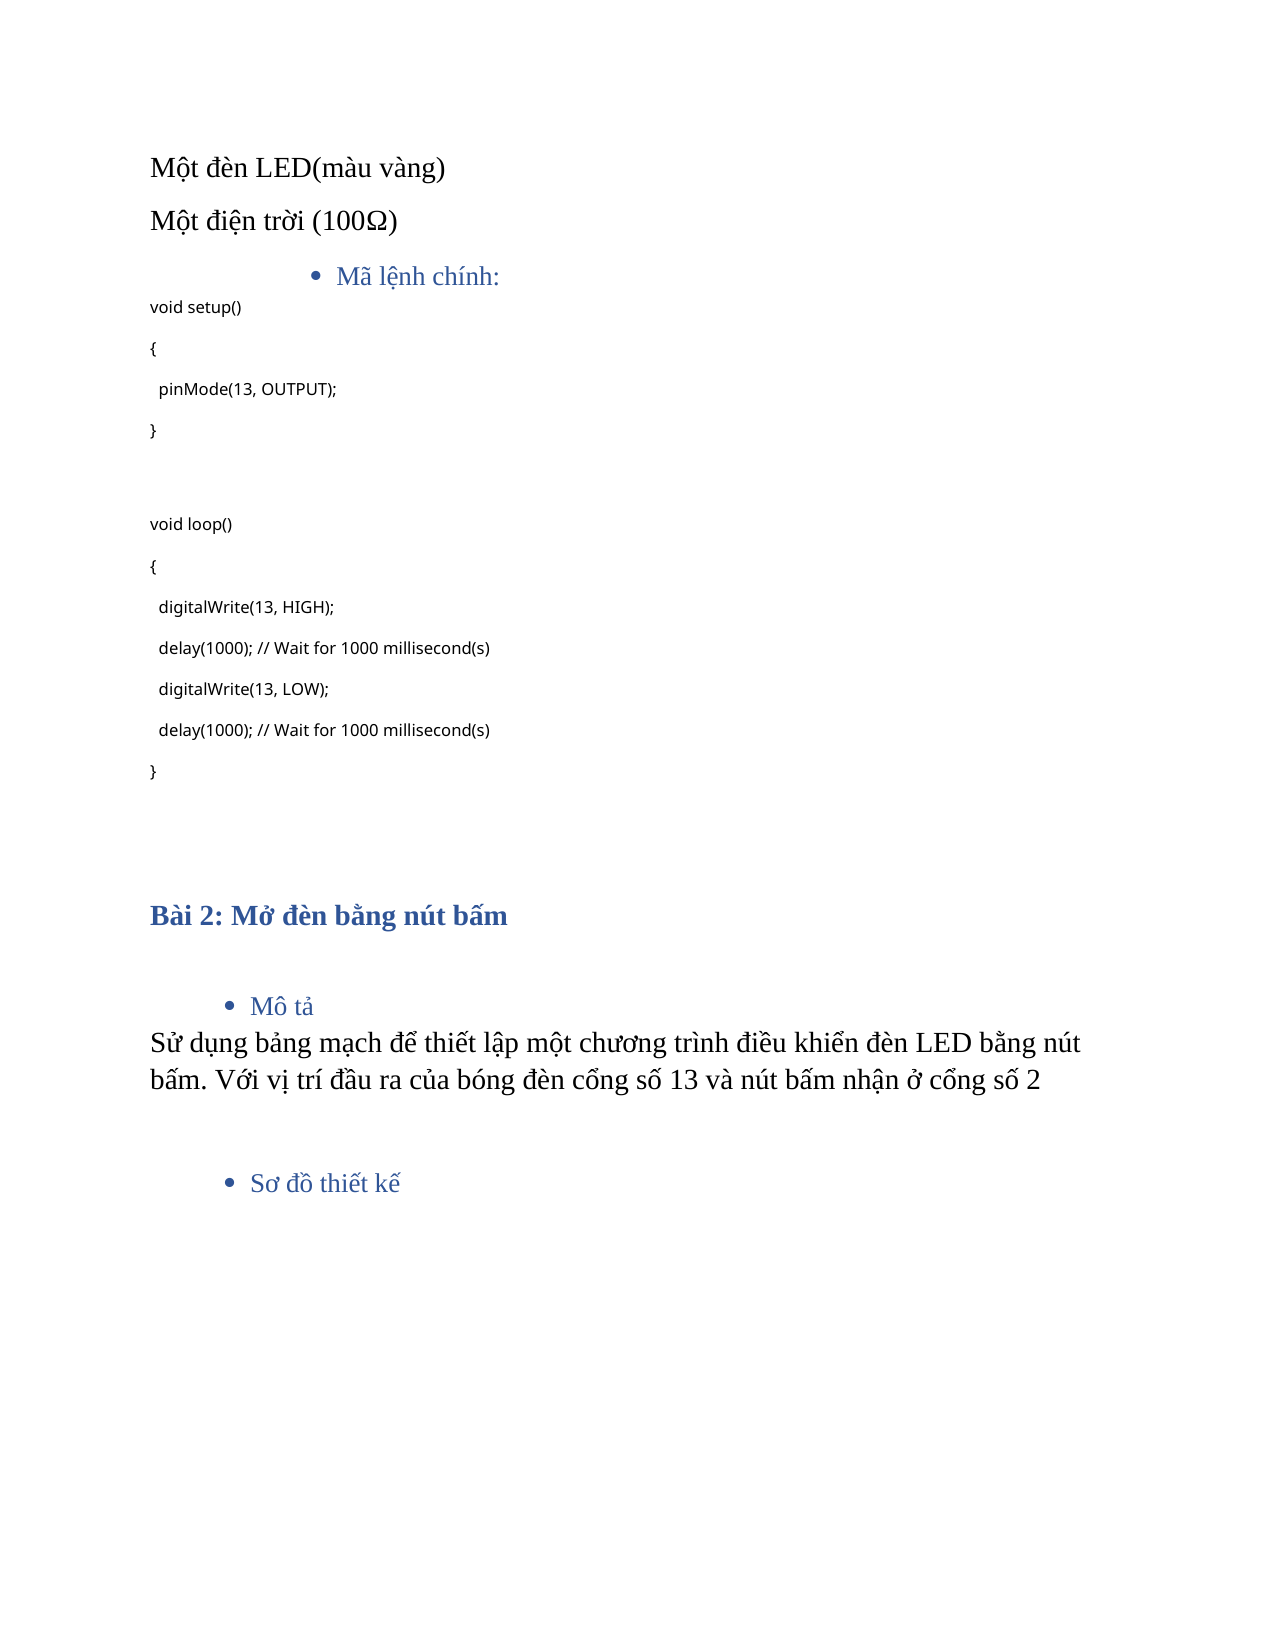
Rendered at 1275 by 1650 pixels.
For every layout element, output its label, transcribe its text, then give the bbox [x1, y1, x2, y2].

subtitle Sơ đồ thiết kế [225, 1167, 1125, 1199]
subtitle Bài 2: Mở đèn bằng nút bấm [150, 898, 1125, 932]
subtitle Mô tả [225, 990, 1125, 1021]
subtitle Mã lệnh chính: [311, 260, 1114, 291]
table_header void setup() { pinMode(13, OUTPUT); } void loop() { digitalWrite(13, HIGH); delay(1000); // Wait for 1000 millisecond(s) digitalWrite(13, LOW); delay(1000); // Wait for 1000 millisecond(s) } [225, 256, 1125, 296]
